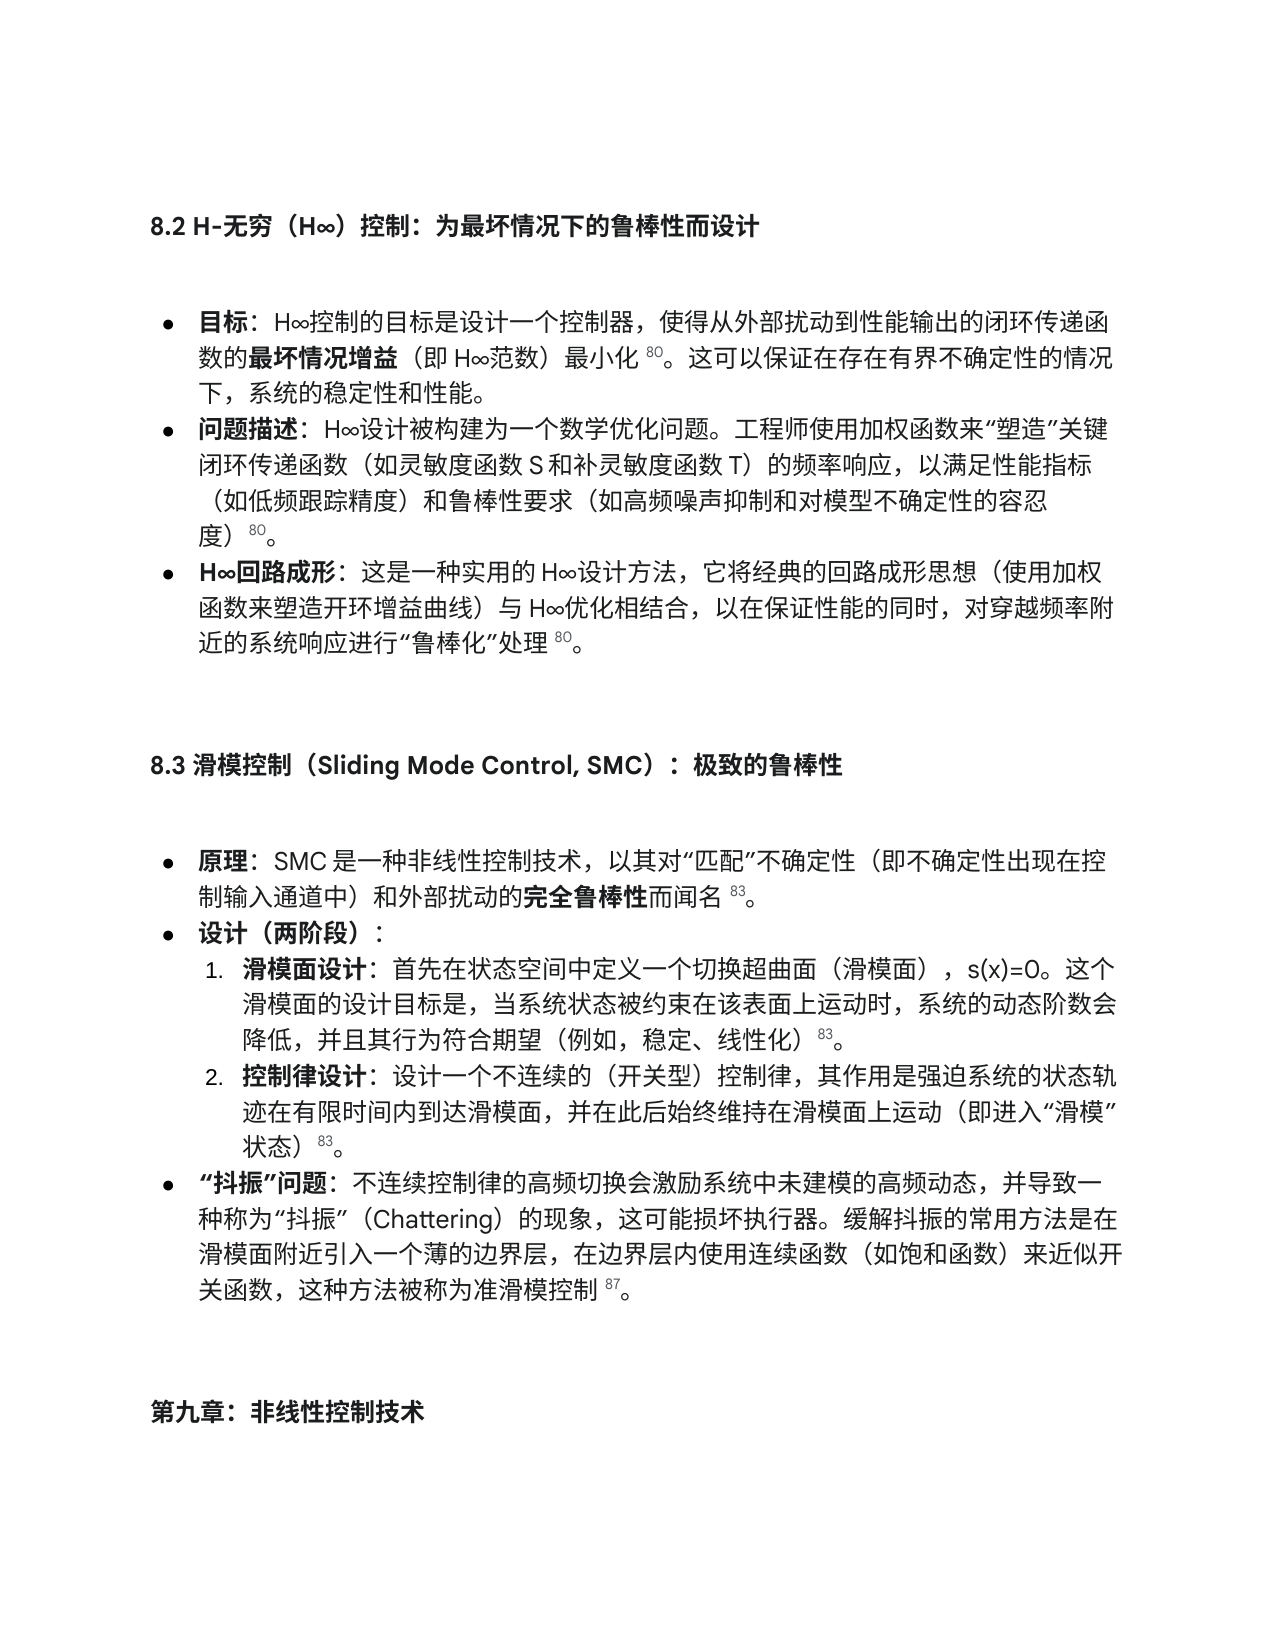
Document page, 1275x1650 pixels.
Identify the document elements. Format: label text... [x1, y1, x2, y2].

subtitle 第九章：非线性控制技术 [150, 1397, 1125, 1428]
list 控制律设计：设计一个不连续的（开关型）控制律，其作用是强迫系统的状态轨迹在有限时间内到达滑模面，并在此后始终维持在滑模面上运动（即进入“滑模”状态）83。 [205, 1061, 1125, 1164]
list H∞回路成形：这是一种实用的H∞设计方法，它将经典的回路成形思想（使用加权函数来塑造开环增益曲线）与H∞优化相结合，以在保证性能的同时，对穿越频率附近的系统响应进行“鲁棒化”处理 80。 [161, 557, 1125, 660]
list “抖振”问题：不连续控制律的高频切换会激励系统中未建模的高频动态，并导致一种称为“抖振”（Chattering）的现象，这可能损坏执行器。缓解抖振的常用方法是在滑模面附近引入一个薄的边界层，在边界层内使用连续函数（如饱和函数）来近似开关函数，这种方法被称为准滑模控制 87。 [161, 1168, 1125, 1307]
list 目标：H∞控制的目标是设计一个控制器，使得从外部扰动到性能输出的闭环传递函数的最坏情况增益（即H∞范数）最小化 80。这可以保证在存在有界不确定性的情况下，系统的稳定性和性能。 [161, 307, 1125, 410]
list 设计（两阶段）： [161, 918, 1125, 949]
subtitle 8.3 滑模控制（Sliding Mode Control, SMC）：极致的鲁棒性 [150, 750, 1125, 782]
list 问题描述：H∞设计被构建为一个数学优化问题。工程师使用加权函数来“塑造”关键闭环传递函数（如灵敏度函数S和补灵敏度函数T）的频率响应，以满足性能指标（如低频跟踪精度）和鲁棒性要求（如高频噪声抑制和对模型不确定性的容忍度）80。 [161, 414, 1125, 553]
list 原理：SMC是一种非线性控制技术，以其对“匹配”不确定性（即不确定性出现在控制输入通道中）和外部扰动的完全鲁棒性而闻名 83。 [161, 847, 1125, 914]
list 滑模面设计：首先在状态空间中定义一个切换超曲面（滑模面），s(x)=0。这个滑模面的设计目标是，当系统状态被约束在该表面上运动时，系统的动态阶数会降低，并且其行为符合期望（例如，稳定、线性化）83。 [205, 954, 1125, 1057]
subtitle 8.2 H-无穷（H∞）控制：为最坏情况下的鲁棒性而设计 [150, 211, 1125, 242]
